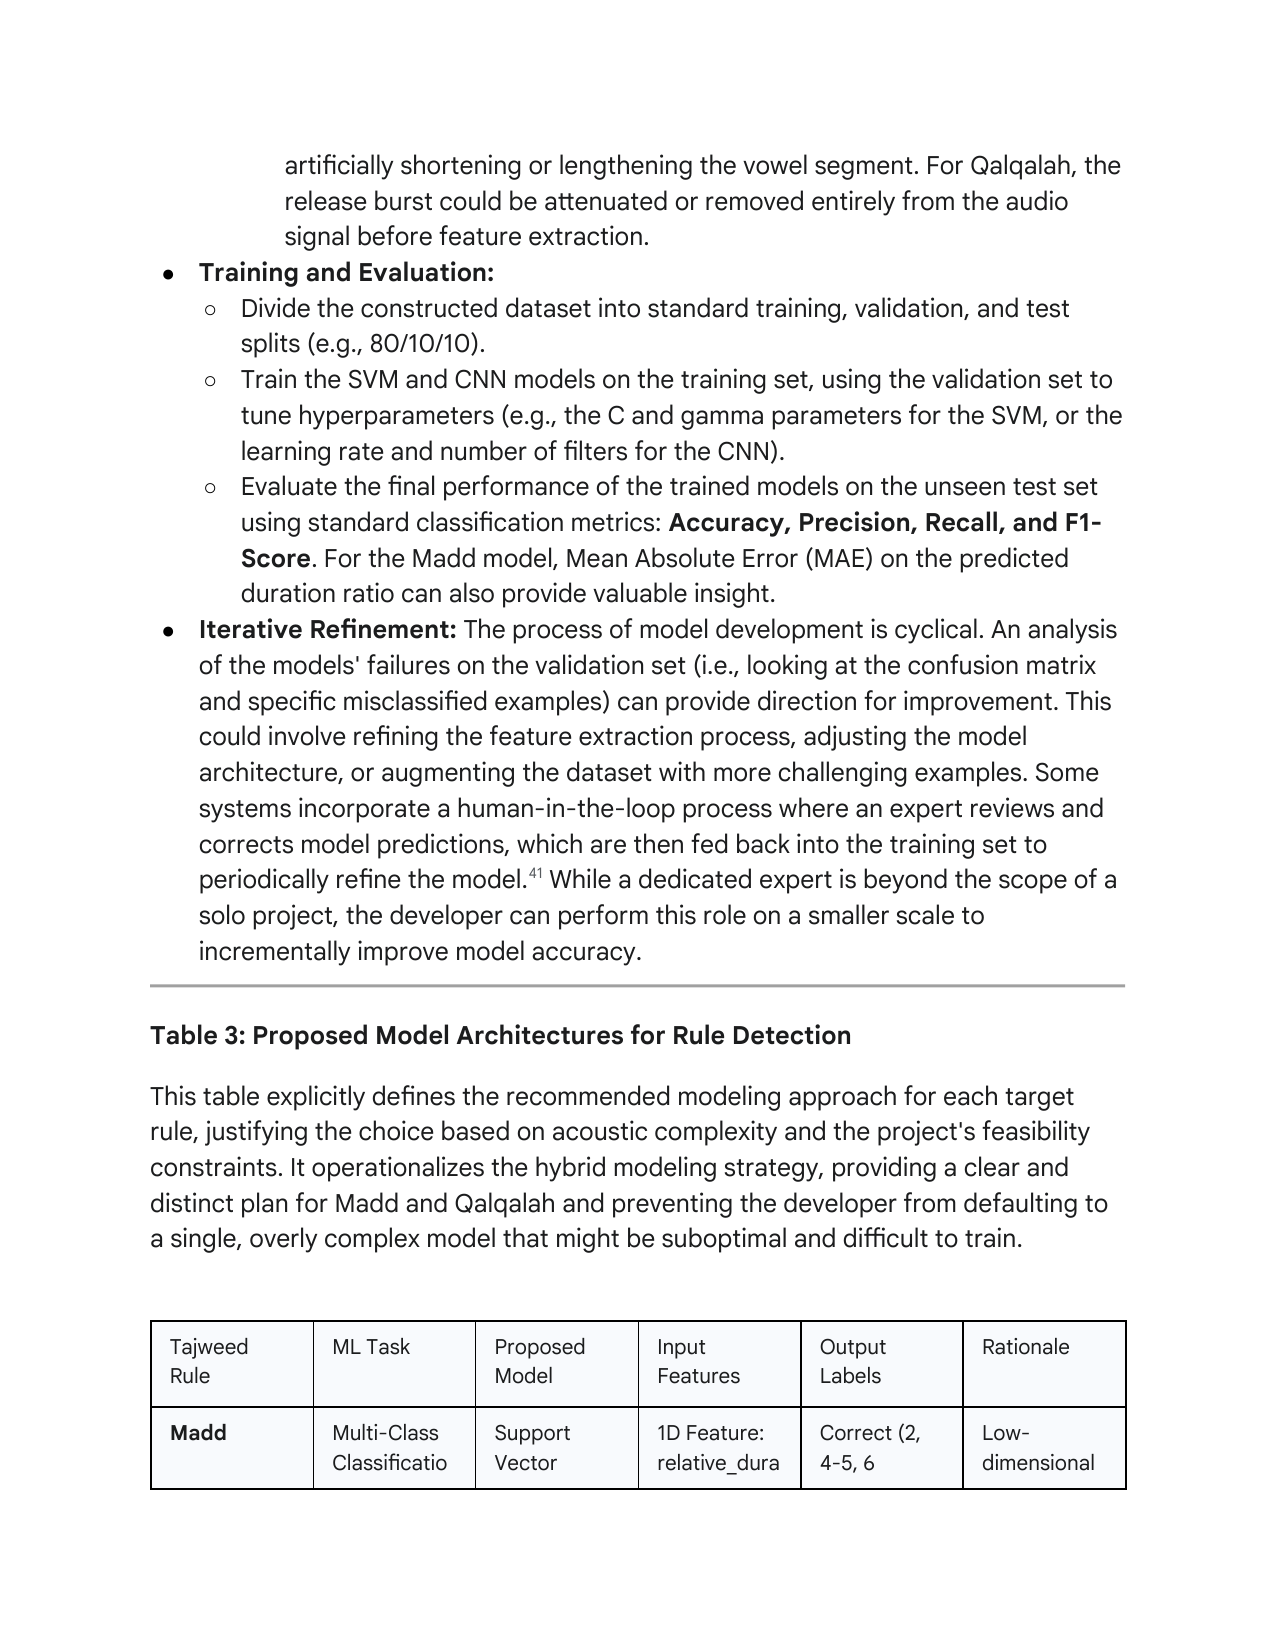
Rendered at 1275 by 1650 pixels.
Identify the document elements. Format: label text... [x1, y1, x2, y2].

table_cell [314, 1408, 475, 1488]
table_cell Madd [152, 1408, 313, 1488]
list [247, 150, 1125, 253]
table_header Input Features [639, 1322, 800, 1406]
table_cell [802, 1408, 962, 1488]
table_header Tajweed Rule [152, 1322, 313, 1406]
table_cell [476, 1408, 638, 1488]
list Divide the constructed dataset into standard training, validation, and test splits (e.g., 80/10/10). [203, 293, 1125, 360]
text This table explicitly defines the recommended modeling approach for each target rule, justifying the choice based on acoustic complexity and the project's feasibility constraints. It operationalizes the hybrid modeling strategy, providing a clear and distinct plan for Madd and Qalqalah and preventing the developer from defaulting to a single, overly complex model that might be suboptimal and difficult to train. [150, 1081, 1125, 1255]
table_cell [964, 1408, 1125, 1488]
table_header Rationale [964, 1322, 1125, 1406]
list Train the SVM and CNN models on the training set, using the validation set to tune hyperparameters (e.g., the C and gamma parameters for the SVM, or the learning rate and number of filters for the CNN). [203, 364, 1125, 467]
table_header Output Labels [802, 1322, 962, 1406]
table_header Proposed Model [476, 1322, 638, 1406]
table_header ML Task [314, 1322, 475, 1406]
text Table 3: Proposed Model Architectures for Rule Detection [150, 988, 1125, 1051]
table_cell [639, 1408, 800, 1488]
list Iterative Refinement: The process of model development is cyclical. An analysis of the models' failures on the validation set (i.e., looking at the confusion matrix and specific misclassified examples) can provide direction for improvement. This could involve refining the feature extraction process, adjusting the model architecture, or augmenting the dataset with more challenging examples. Some systems incorporate a human-in-the-loop process where an expert reviews and corrects model predictions, which are then fed back into the training set to periodically refine the model.41 While a dedicated expert is beyond the scope of a solo project, the developer can perform this role on a smaller scale to incrementally improve model accuracy. [161, 614, 1125, 967]
list Evaluate the final performance of the trained models on the unseen test set using standard classification metrics: Accuracy, Precision, Recall, and F1-Score. For the Madd model, Mean Absolute Error (MAE) on the predicted duration ratio can also provide valuable insight. [203, 472, 1125, 610]
list Training and Evaluation: [161, 257, 1125, 288]
